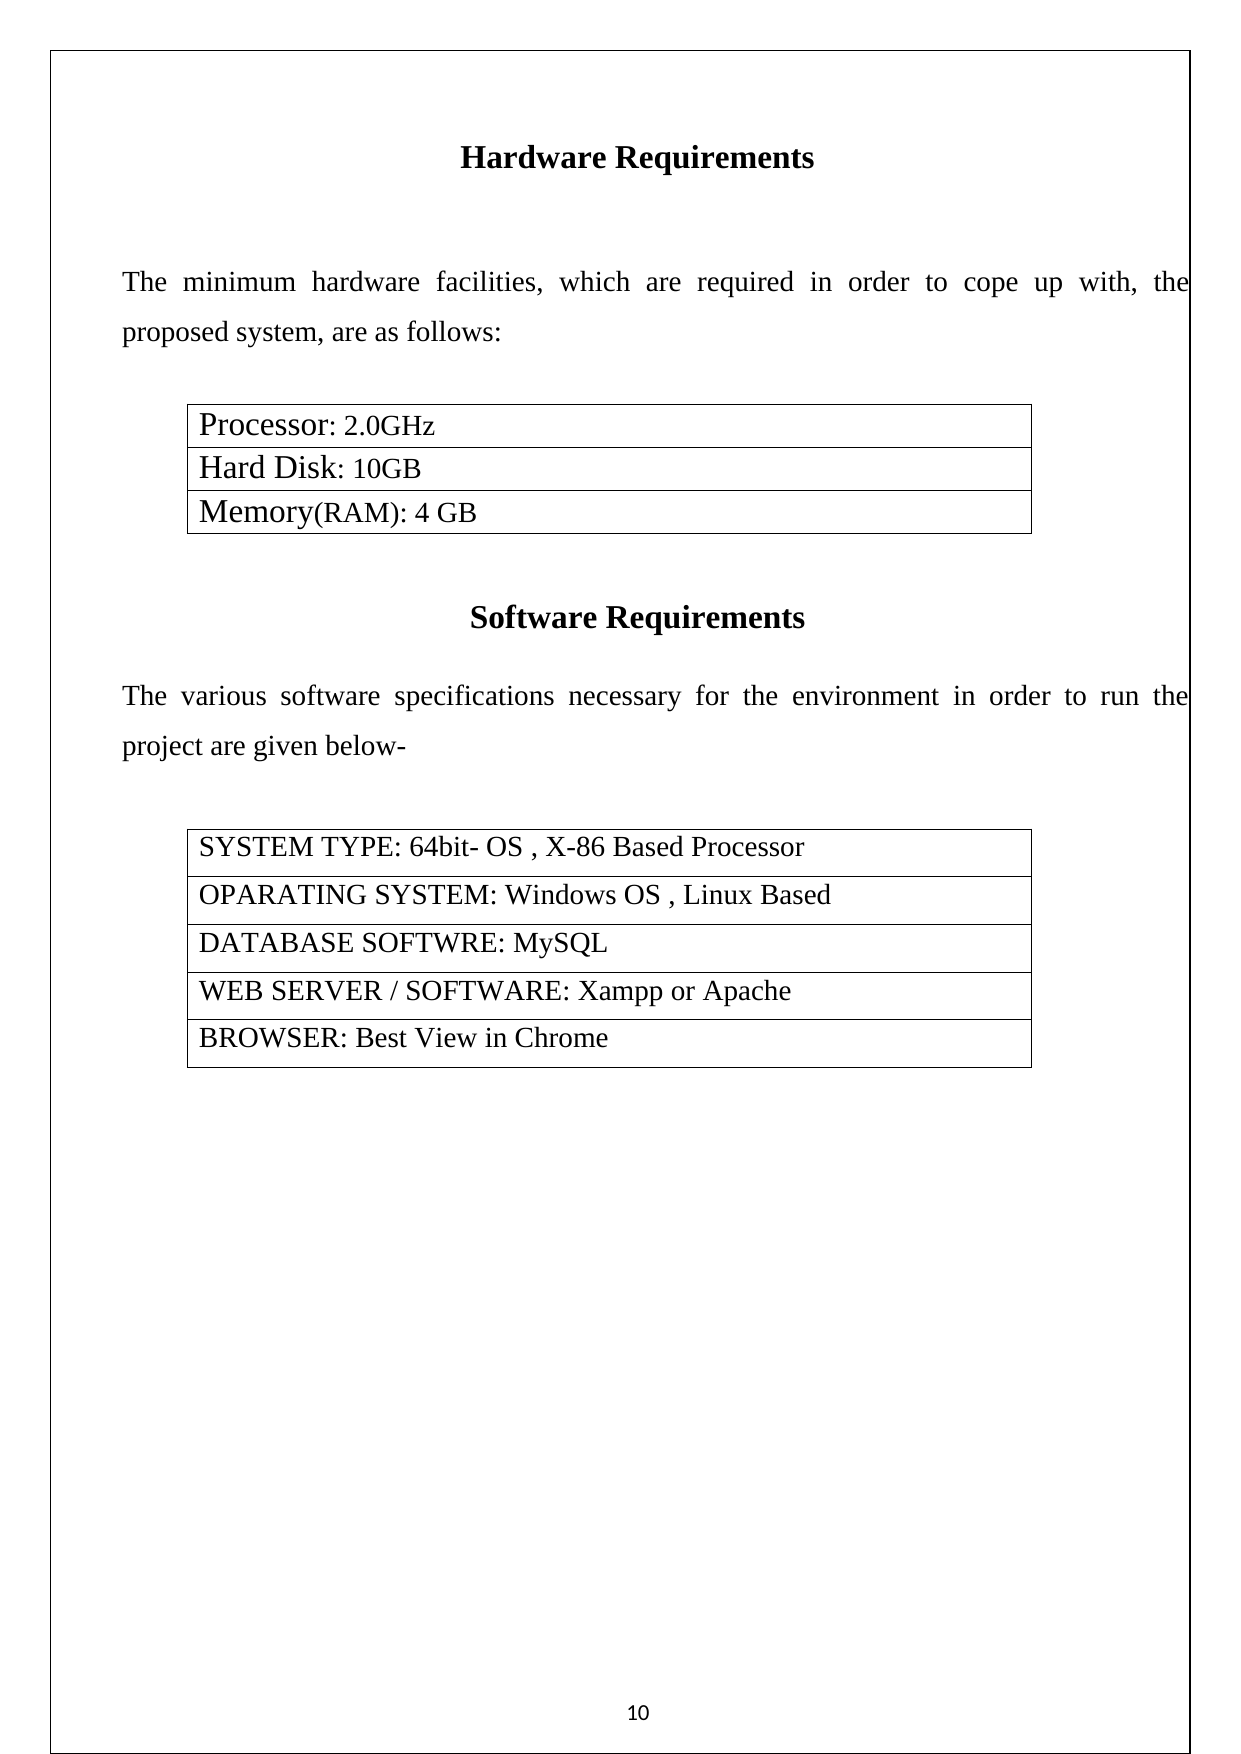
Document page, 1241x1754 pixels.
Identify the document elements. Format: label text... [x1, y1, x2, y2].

table_header SYSTEM TYPE: 64bit- OS , X-86 Based Processor [188, 830, 1031, 876]
table_cell WEB SERVER / SOFTWARE: Xampp or Apache [188, 973, 1031, 1019]
text The minimum hardware facilities, which are required in order to cope up with, the proposed system, are as follows: [122, 264, 1189, 348]
subtitle Hardware Requirements [84, 137, 1189, 176]
table_cell Hard Disk: 10GB [188, 448, 1031, 490]
table_cell BROWSER: Best View in Chrome [188, 1020, 1031, 1067]
table_header Processor: 2.0GHz [188, 405, 1031, 447]
text The various software specifications necessary for the environment in order to run the project are given below- [122, 678, 1189, 761]
table_cell OPARATING SYSTEM: Windows OS , Linux Based [188, 877, 1031, 924]
table_cell Memory(RAM): 4 GB [188, 491, 1031, 533]
subtitle Software Requirements [84, 598, 1189, 636]
table_cell DATABASE SOFTWRE: MySQL [188, 925, 1031, 972]
